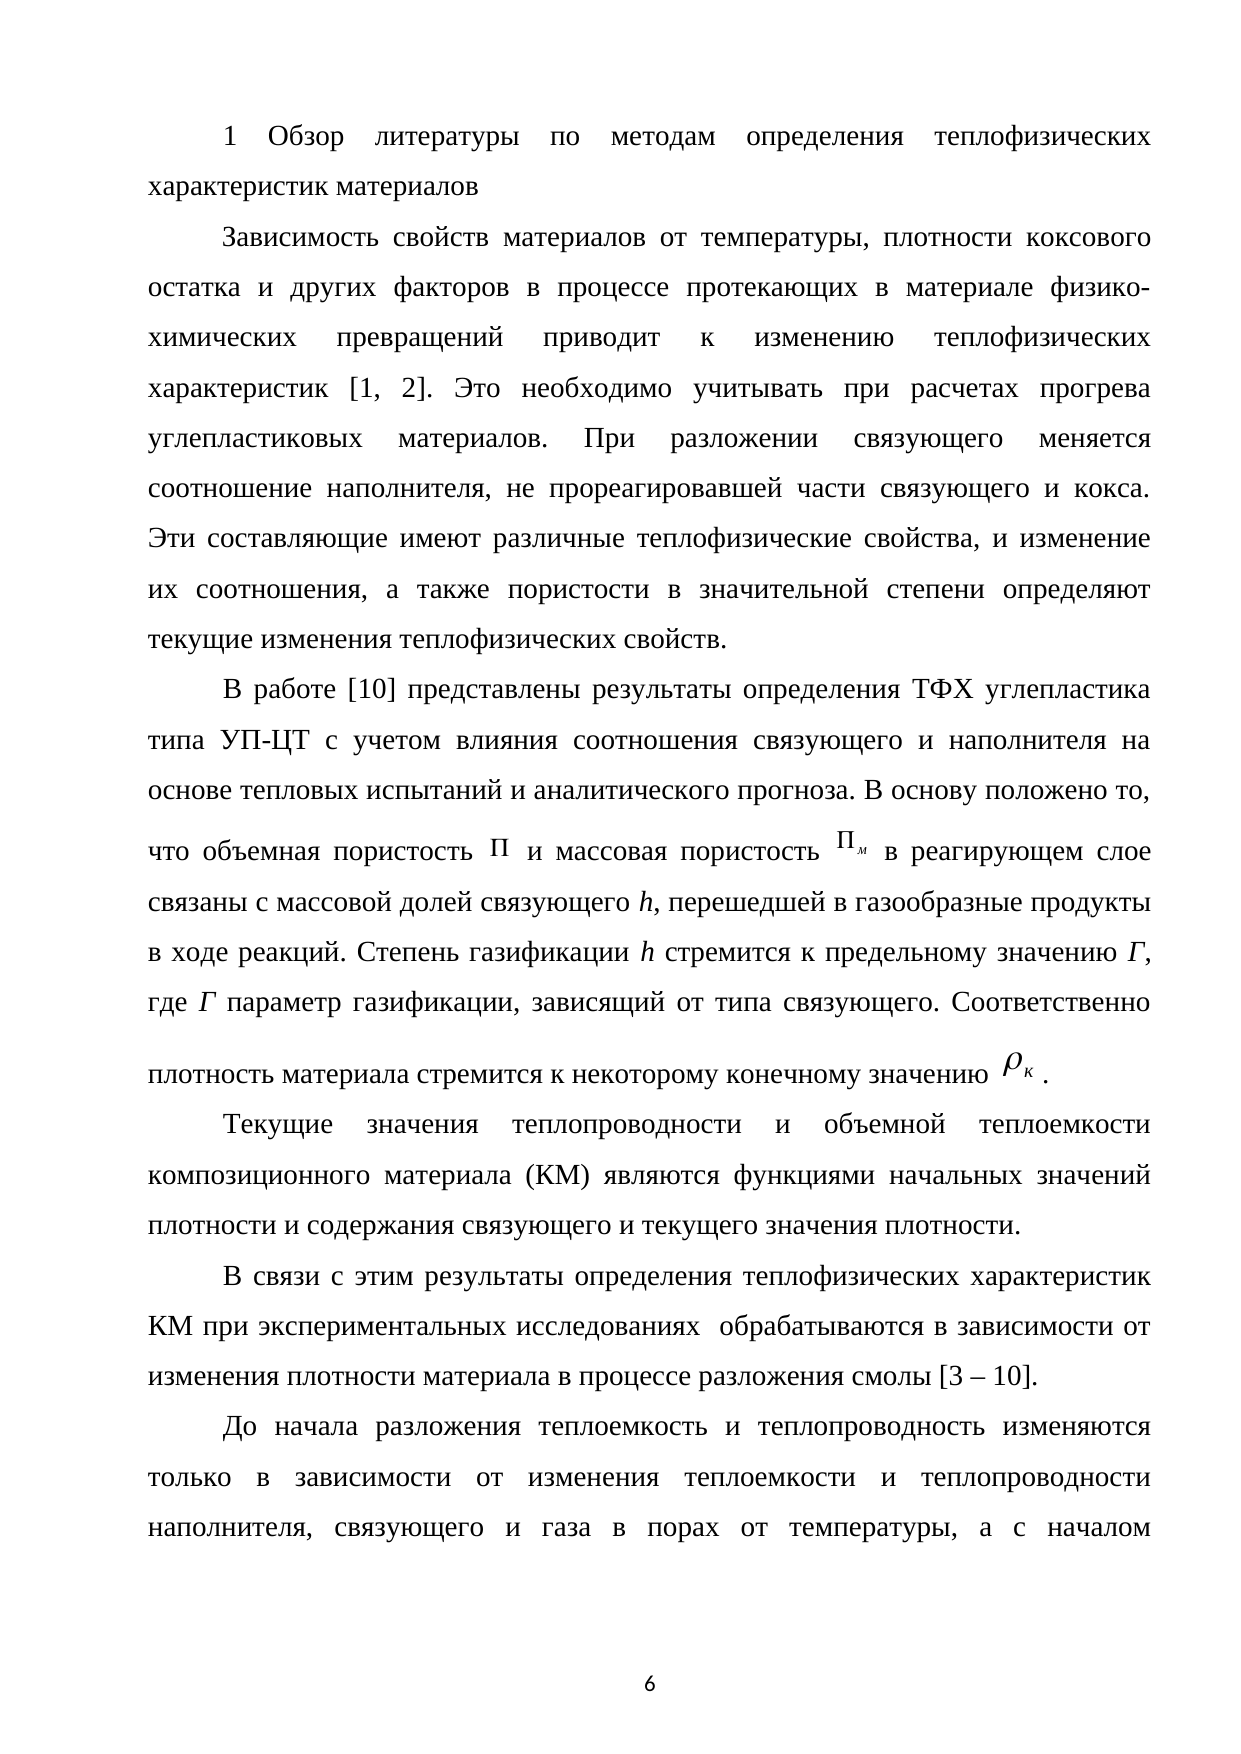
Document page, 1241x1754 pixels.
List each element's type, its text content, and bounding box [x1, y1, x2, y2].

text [148, 1408, 1152, 1543]
text Зависимость свойств материалов от температуры, плотности коксового остатка и других факторов в процессе протекающих в материале физико-химических превращений приводит к изменению теплофизических характеристик [1, 2]. Это необходимо учитывать при расчетах прогрева углепластиковых материалов. При разложении связующего меняется соотношение наполнителя, не прореагировавшей части связующего и кокса. Эти составляющие имеют различные теплофизические свойства, и изменение их соотношения, а также пористости в значительной степени определяют текущие изменения теплофизических свойств. [148, 219, 1152, 655]
text Текущие значения теплопроводности и объемной теплоемкости композиционного материала (КМ) являются функциями начальных значений плотности и содержания связующего и текущего значения плотности. [148, 1107, 1152, 1241]
text В связи с этим результаты определения теплофизических характеристик КМ при экспериментальных исследованиях обрабатываются в зависимости от изменения плотности материала в процессе разложения смолы [3 – 10]. [148, 1258, 1152, 1392]
text 1 Обзор литературы по методам определения теплофизических характеристик материалов [148, 118, 1152, 202]
text В работе [10] представлены результаты определения ТФХ углепластика типа УП-ЦТ с учетом влияния соотношения связующего и наполнителя на основе тепловых испытаний и аналитического прогноза. В основу положено то, что объемная пористость и массовая пористость в реагирующем слое связаны с массовой долей связующего h, перешедшей в газообразные продукты в ходе реакций. Степень газификации h стремится к предельному значению Г, где Г параметр газификации, зависящий от типа связующего. Соответственно плотность материала стремится к некоторому конечному значению . [148, 672, 1152, 1090]
